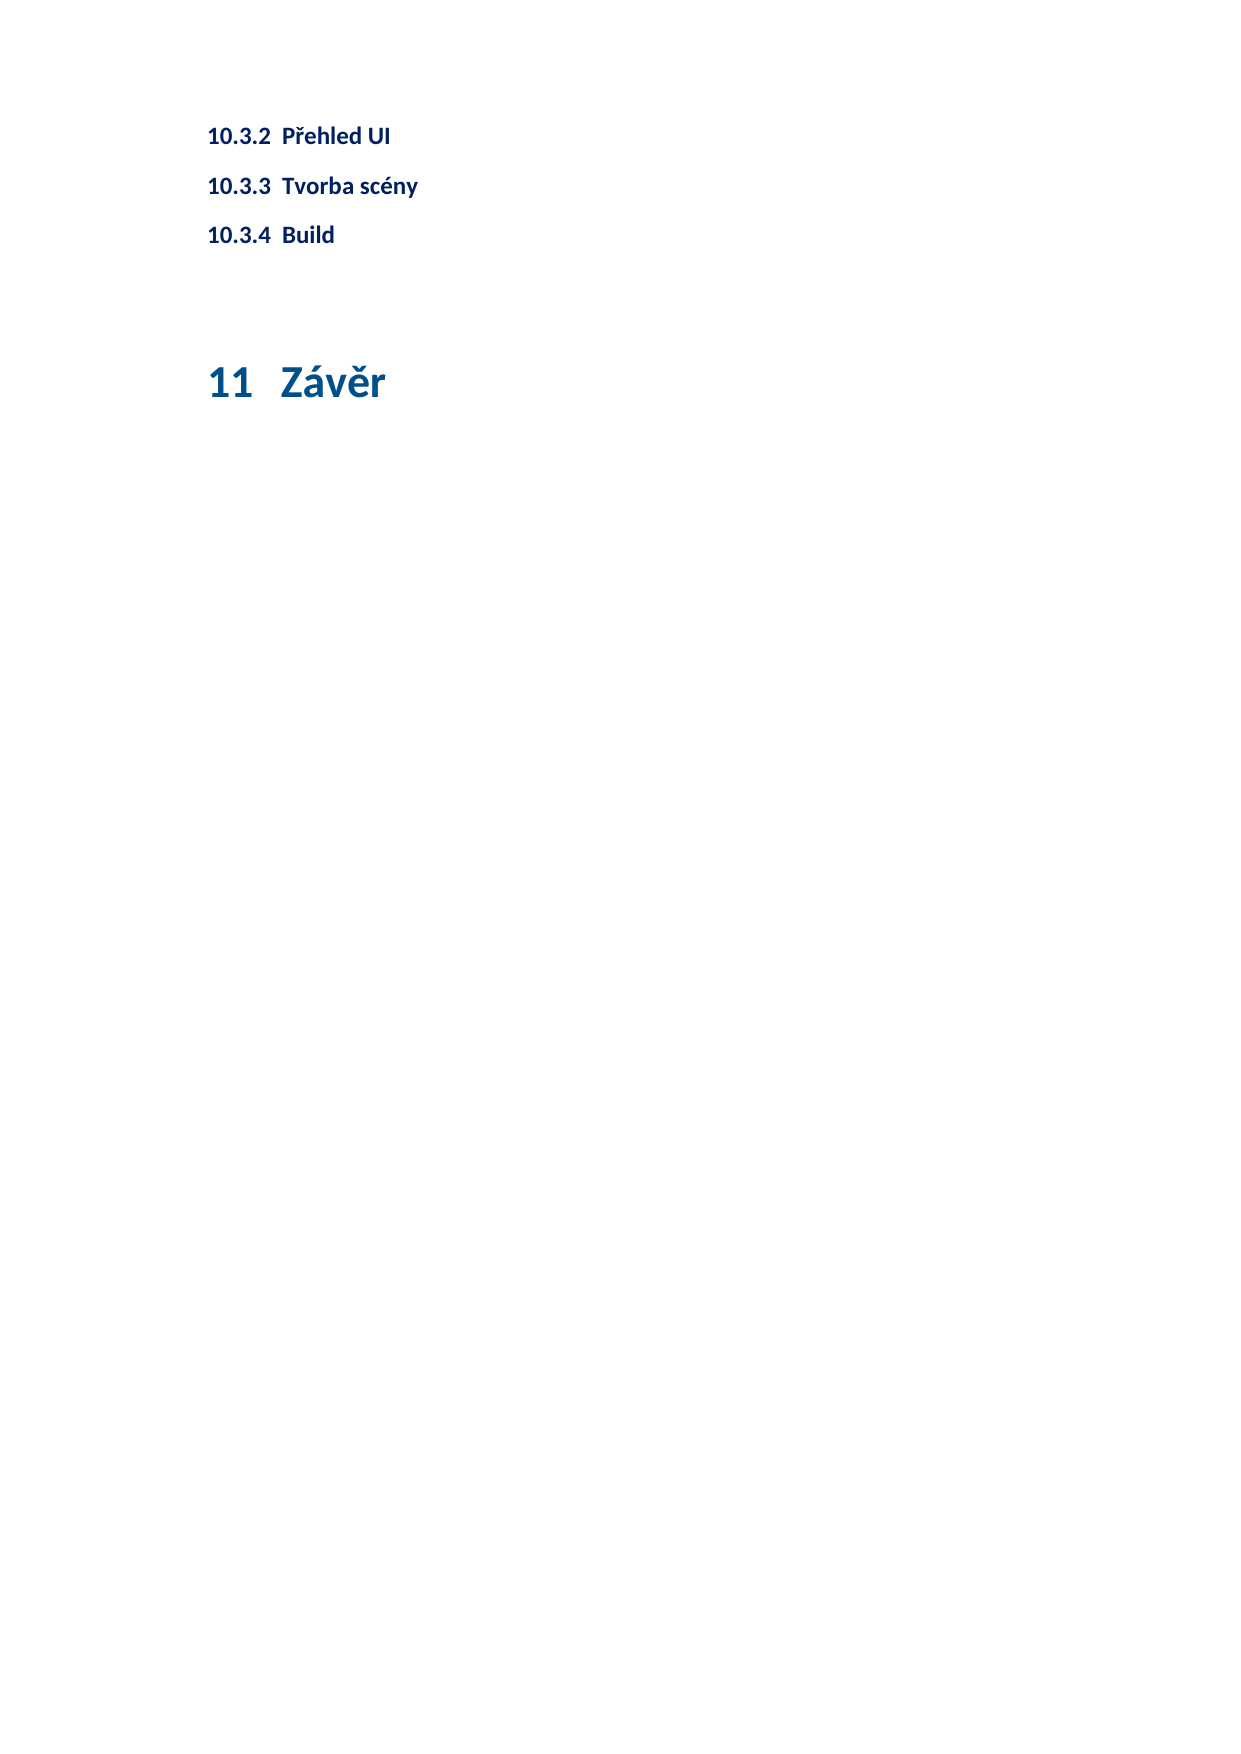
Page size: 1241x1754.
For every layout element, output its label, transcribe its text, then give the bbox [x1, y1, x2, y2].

subtitle Tvorba scény [207, 170, 1123, 201]
subtitle Přehled UI [207, 121, 1123, 151]
subtitle Závěr [207, 353, 1123, 409]
subtitle Build [207, 220, 1123, 250]
